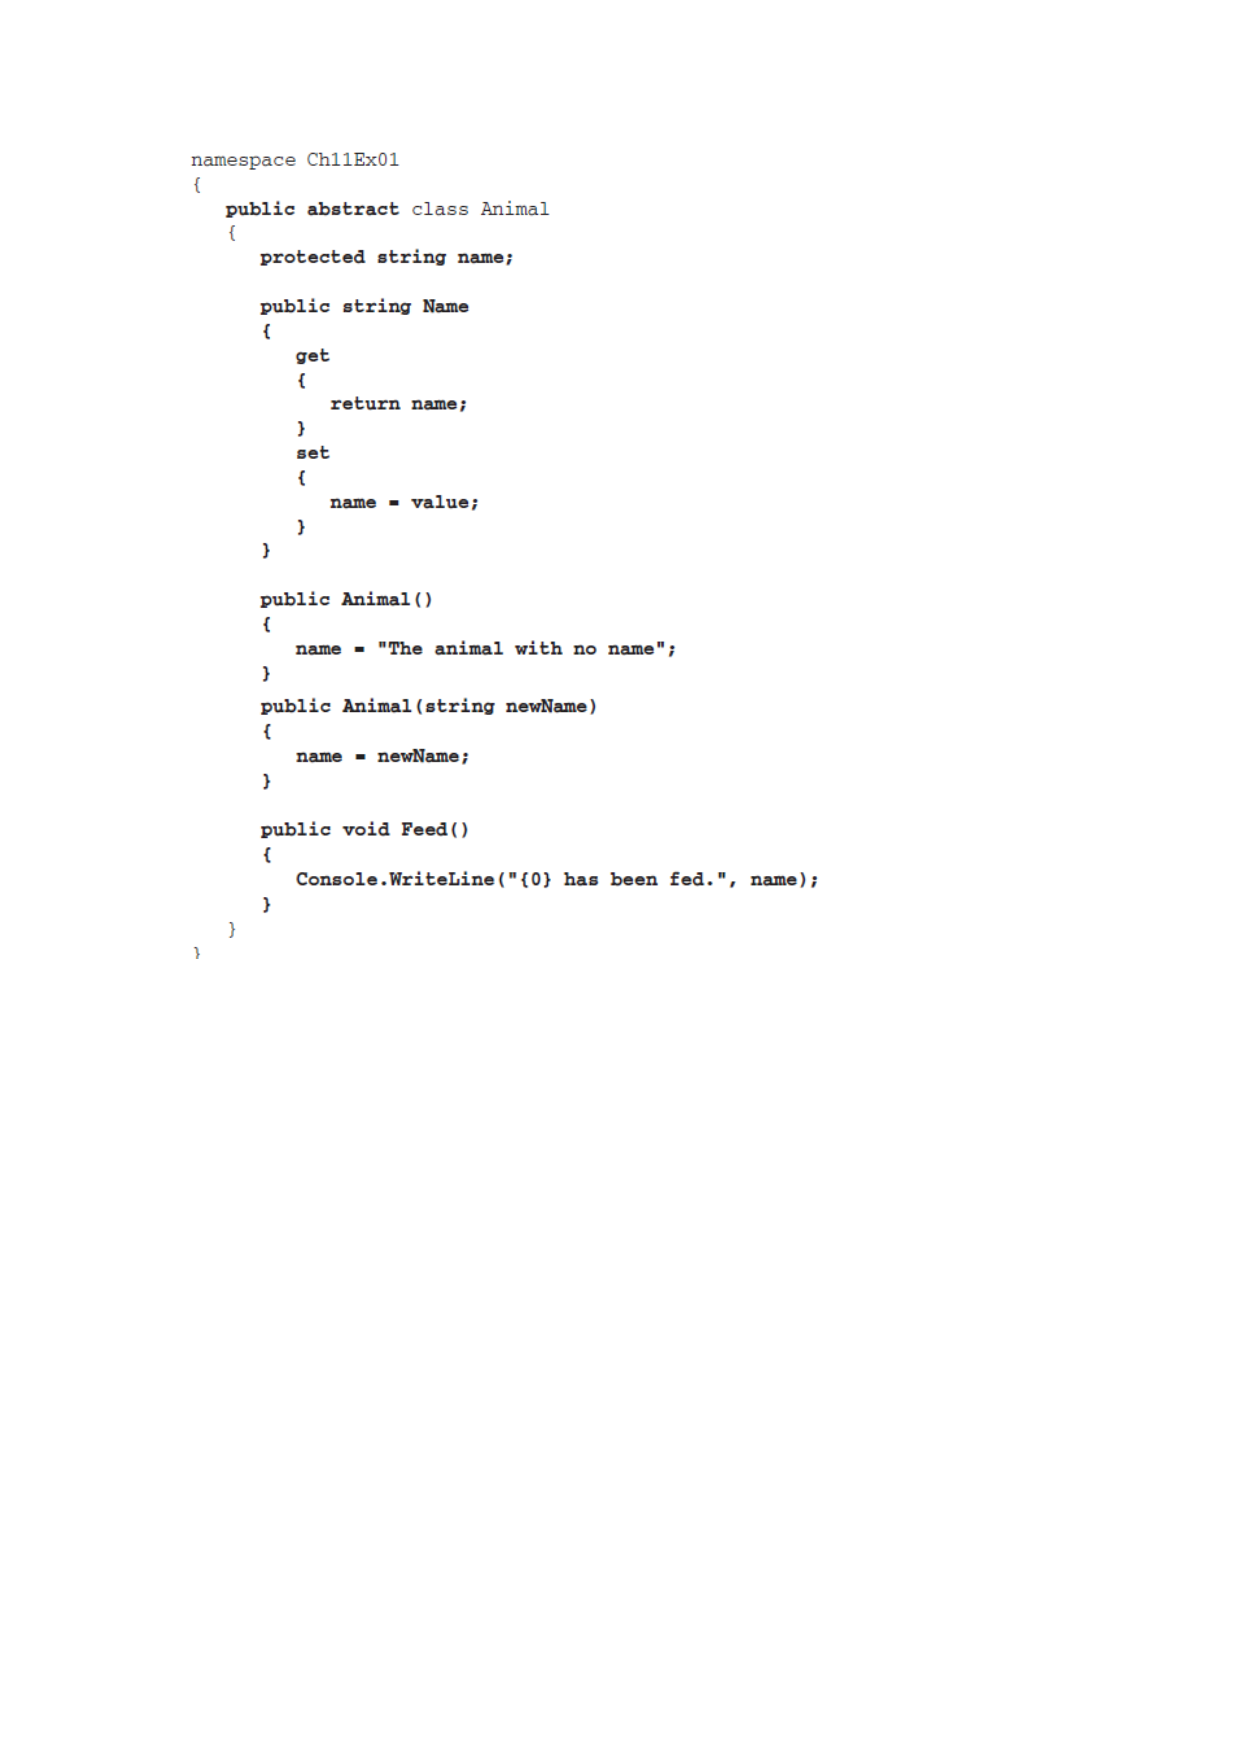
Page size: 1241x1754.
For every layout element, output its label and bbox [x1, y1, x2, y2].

picture [187, 150, 1053, 959]
